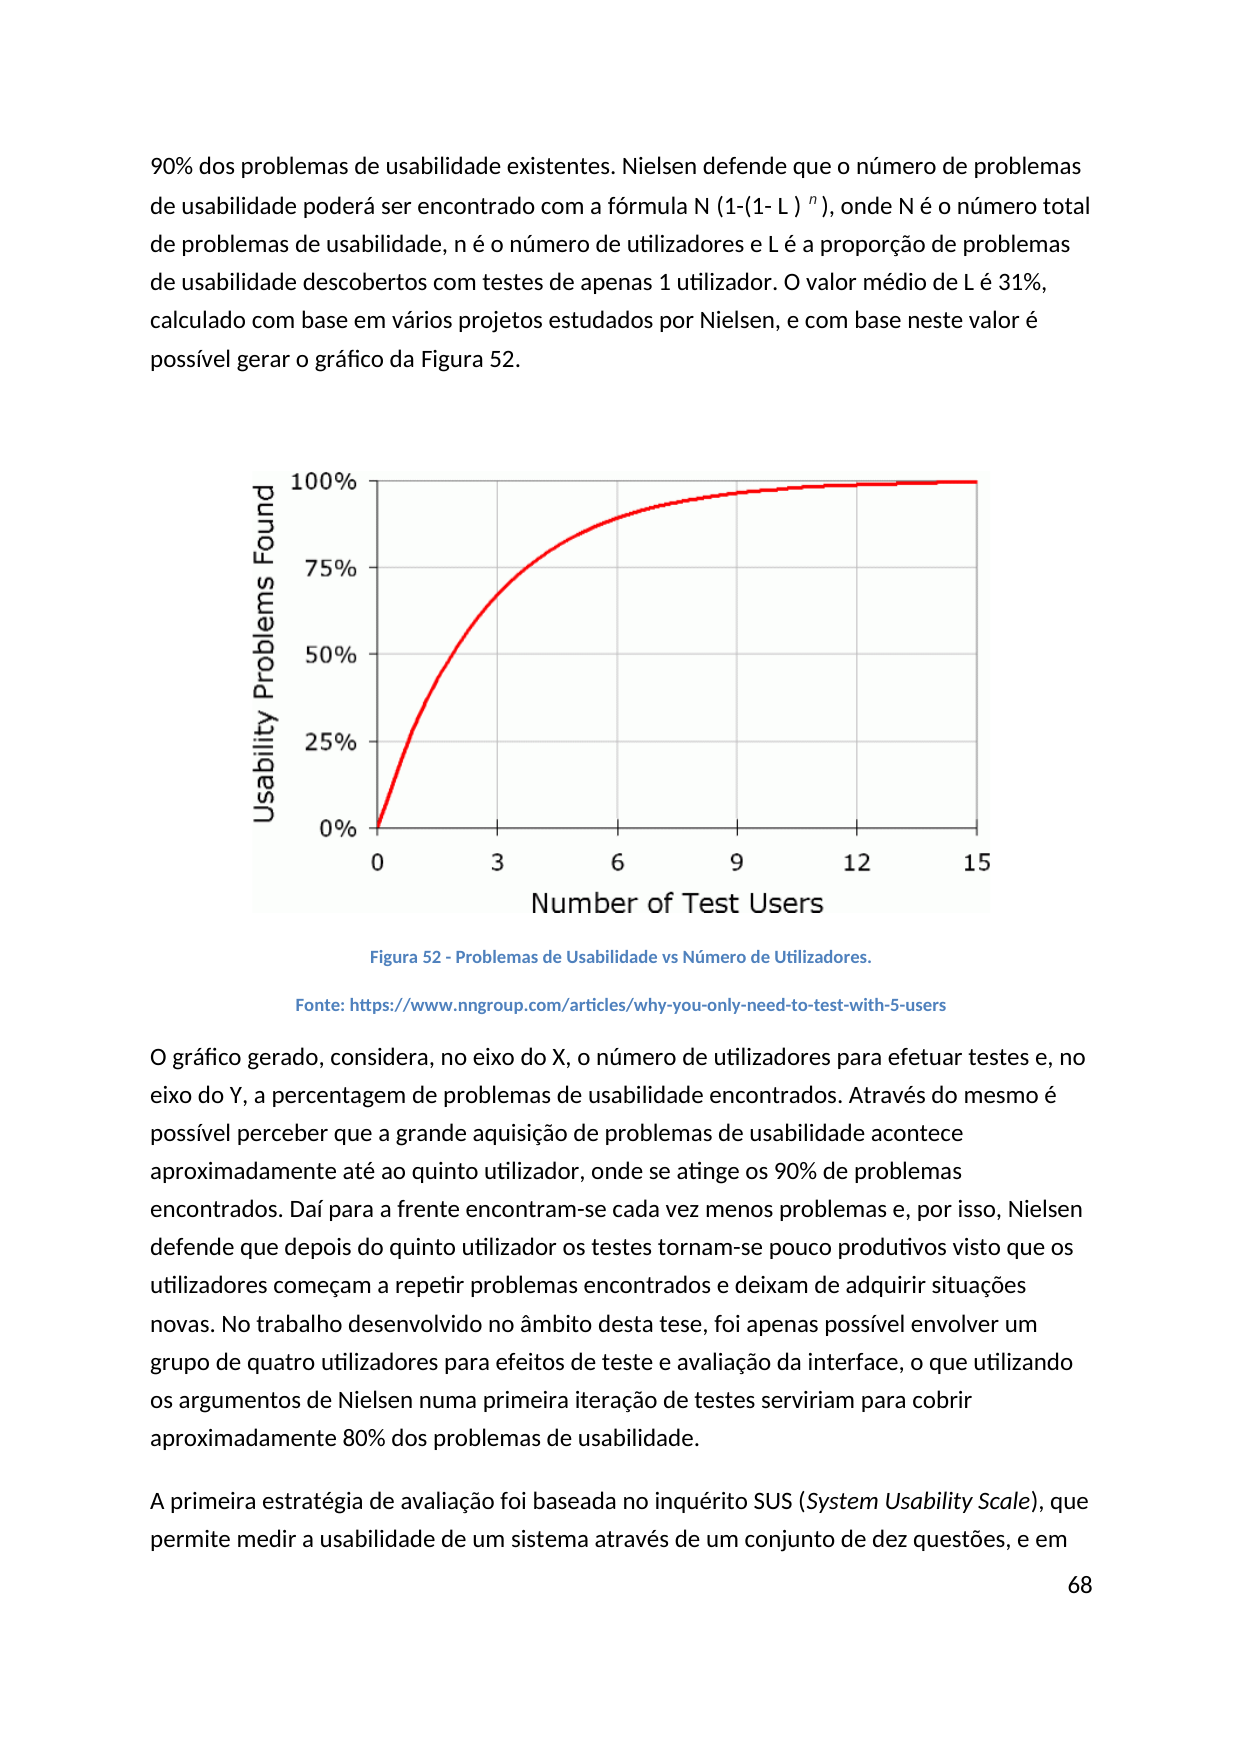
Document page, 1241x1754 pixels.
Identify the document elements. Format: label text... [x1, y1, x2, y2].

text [150, 150, 1092, 373]
text O gráfico gerado, considera, no eixo do X, o número de utilizadores para efetuar testes e, no eixo do Y, a percentagem de problemas de usabilidade encontrados. Através do mesmo é possível perceber que a grande aquisição de problemas de usabilidade acontece aproximadamente até ao quinto utilizador, onde se atinge os 90% de problemas encontrados. Daí para a frente encontram-se cada vez menos problemas e, por isso, Nielsen defende que depois do quinto utilizador os testes tornam-se pouco produtivos visto que os utilizadores começam a repetir problemas encontrados e deixam de adquirir situações novas. No trabalho desenvolvido no âmbito desta tese, foi apenas possível envolver um grupo de quatro utilizadores para efeitos de teste e avaliação da interface, o que utilizando os argumentos de Nielsen numa primeira iteração de testes serviriam para cobrir aproximadamente 80% dos problemas de usabilidade. [150, 1041, 1092, 1453]
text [150, 1485, 1092, 1554]
picture [252, 471, 991, 913]
text Fonte: https://www.nngroup.com/articles/why-you-only-need-to-test-with-5-users [150, 993, 1092, 1016]
text Figura 52 - Problemas de Usabilidade vs Número de Utilizadores. [150, 945, 1092, 968]
